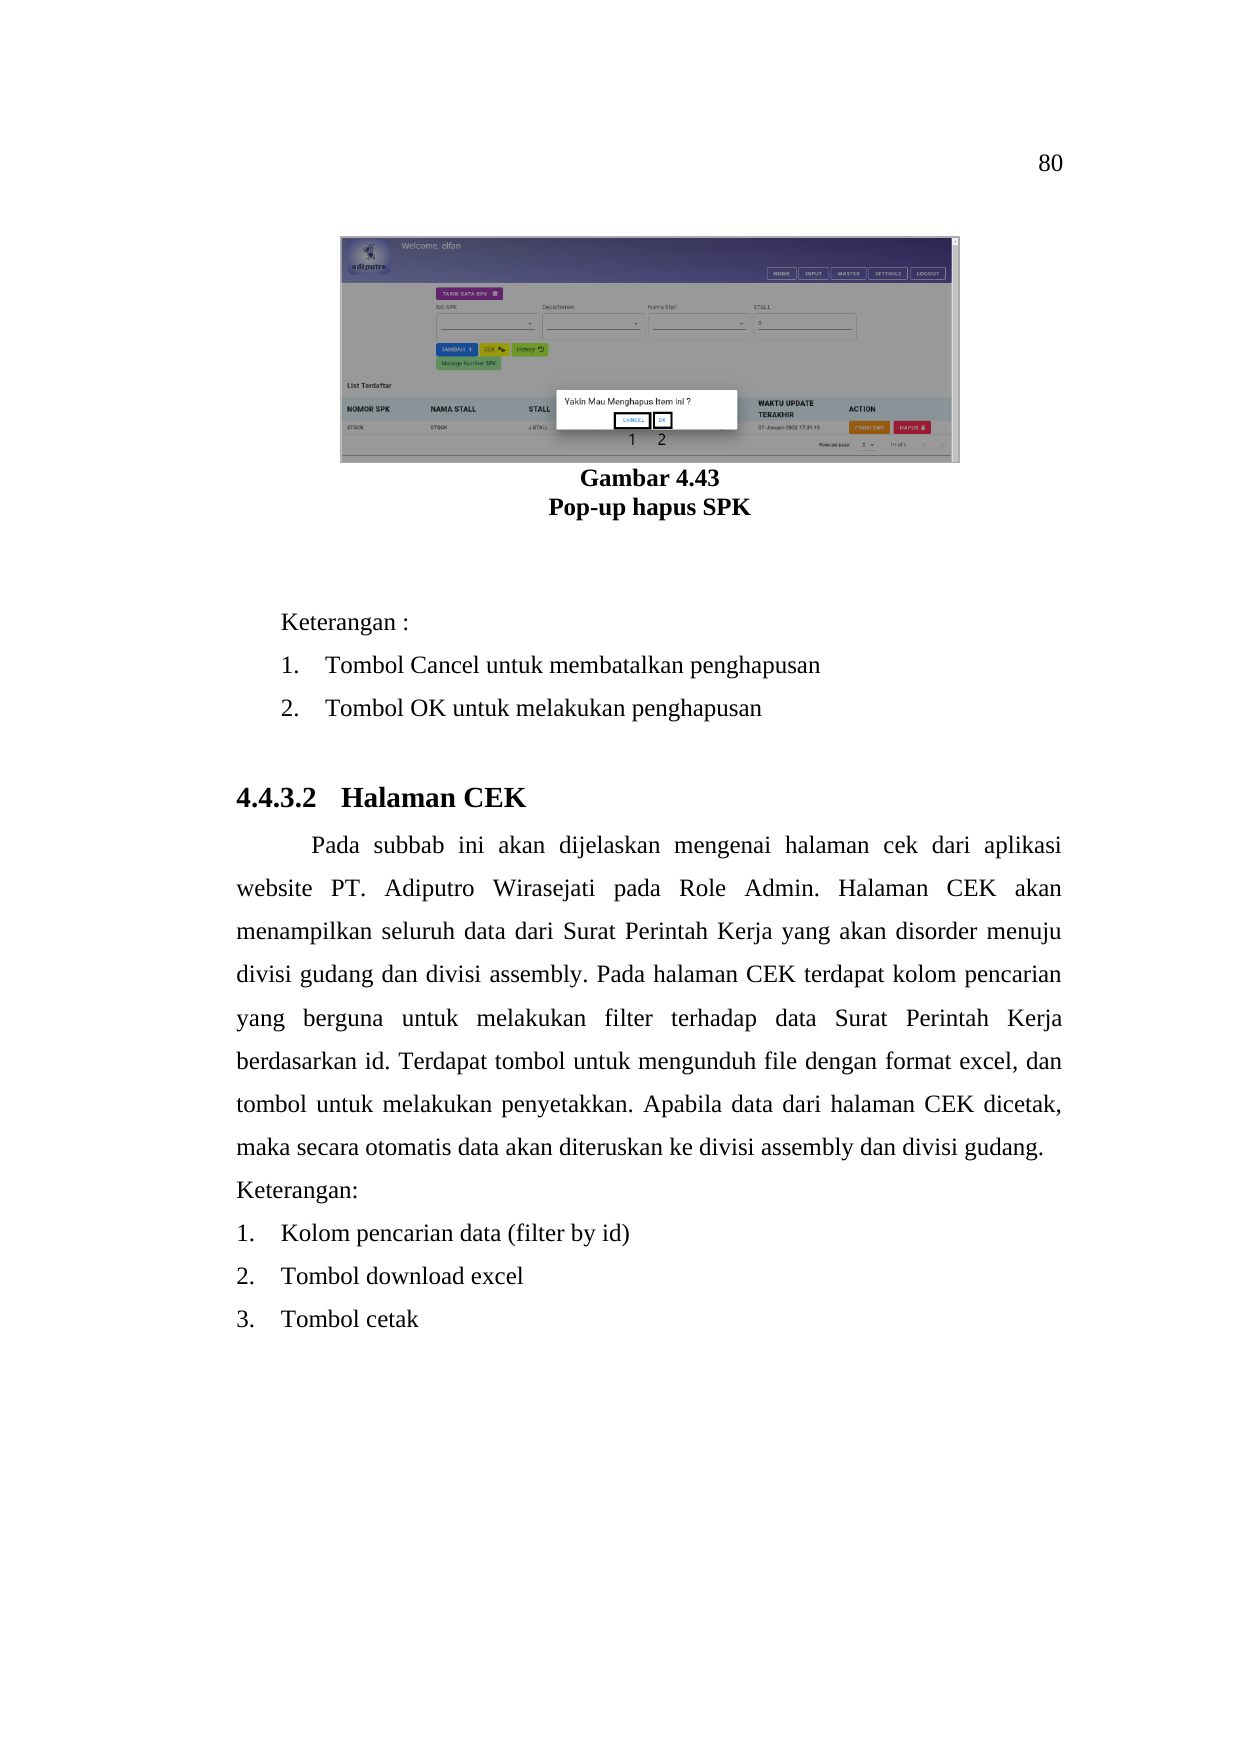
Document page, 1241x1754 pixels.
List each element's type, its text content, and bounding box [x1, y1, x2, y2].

list Kolom pencarian data (filter by id) [236, 1218, 1063, 1247]
text Pop-up hapus SPK [236, 492, 1063, 521]
picture [341, 238, 958, 462]
text Pada subbab ini akan dijelaskan mengenai halaman cek dari aplikasi website PT. Adiputro Wirasejati pada Role Admin. Halaman CEK akan menampilkan seluruh data dari Surat Perintah Kerja yang akan disorder menuju divisi gudang dan divisi assembly. Pada halaman CEK terdapat kolom pencarian yang berguna untuk melakukan filter terhadap data Surat Perintah Kerja berdasarkan id. Terdapat tombol untuk mengunduh file dengan format excel, dan tombol untuk melakukan penyetakkan. Apabila data dari halaman CEK dicetak, maka secara otomatis data akan diteruskan ke divisi assembly dan divisi gudang. [236, 830, 1063, 1161]
text Tombol cetak [236, 1304, 1063, 1333]
text Tombol download excel [236, 1261, 1063, 1290]
text Gambar 4.43 [236, 463, 1063, 492]
text Keterangan: [236, 1175, 1063, 1204]
list Tombol OK untuk melakukan penghapusan [281, 693, 1063, 722]
text Keterangan : [281, 607, 1063, 636]
list Tombol Cancel untuk membatalkan penghapusan [281, 650, 1063, 679]
list Halaman CEK [236, 780, 1063, 813]
